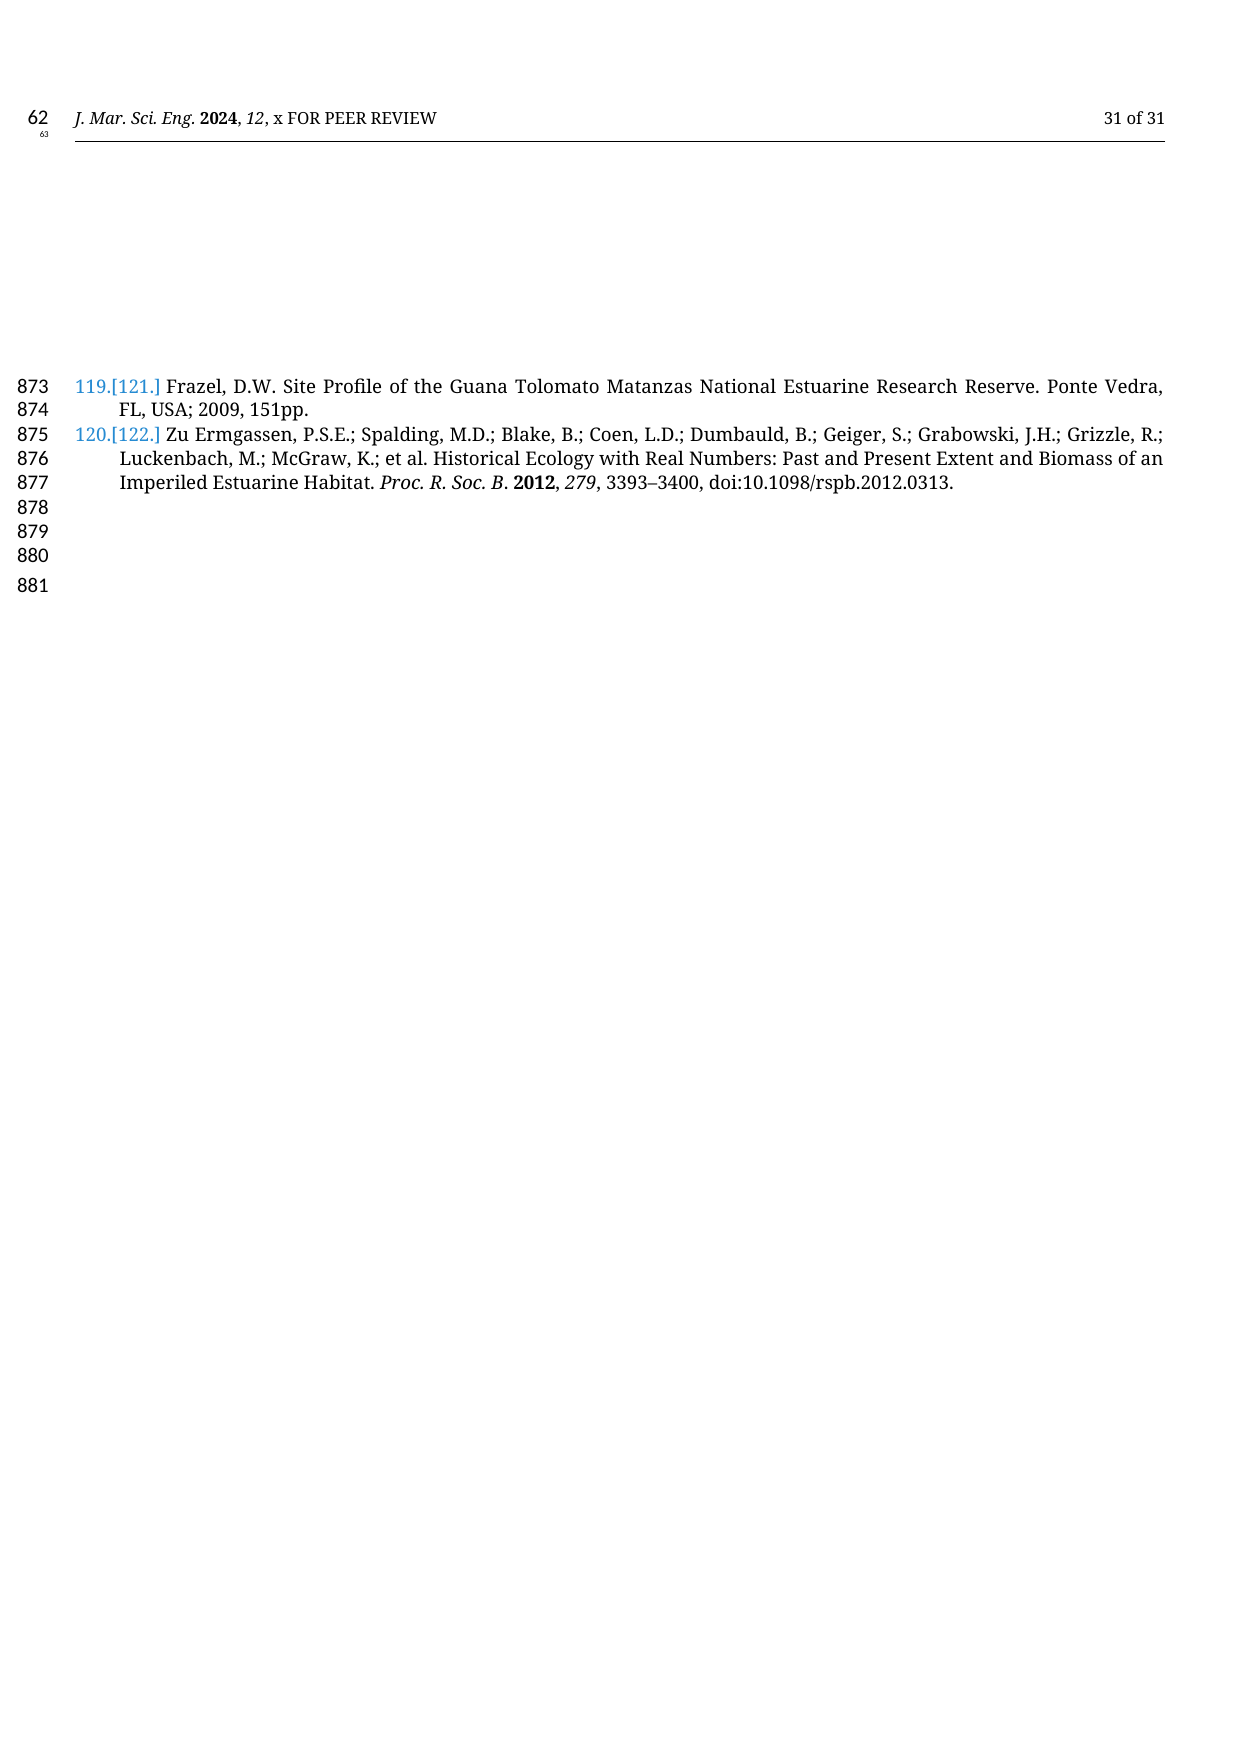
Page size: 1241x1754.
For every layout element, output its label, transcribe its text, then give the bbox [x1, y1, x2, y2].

list Zu Ermgassen, P.S.E.; Spalding, M.D.; Blake, B.; Coen, L.D.; Dumbauld, B.; Geiger, S.; Grabowski, J.H.; Grizzle, R.; Luckenbach, M.; McGraw, K.; et al. Historical Ecology with Real Numbers: Past and Present Extent and Biomass of an Imperiled Estuarine Habitat. Proc. R. Soc. B. 2012, 279, 3393–3400, doi:10.1098/rspb.2012.0313. [75, 422, 1165, 495]
list Frazel, D.W. Site Profile of the Guana Tolomato Matanzas National Estuarine Research Reserve. Ponte Vedra, FL, USA; 2009, 151pp. [75, 374, 1165, 422]
